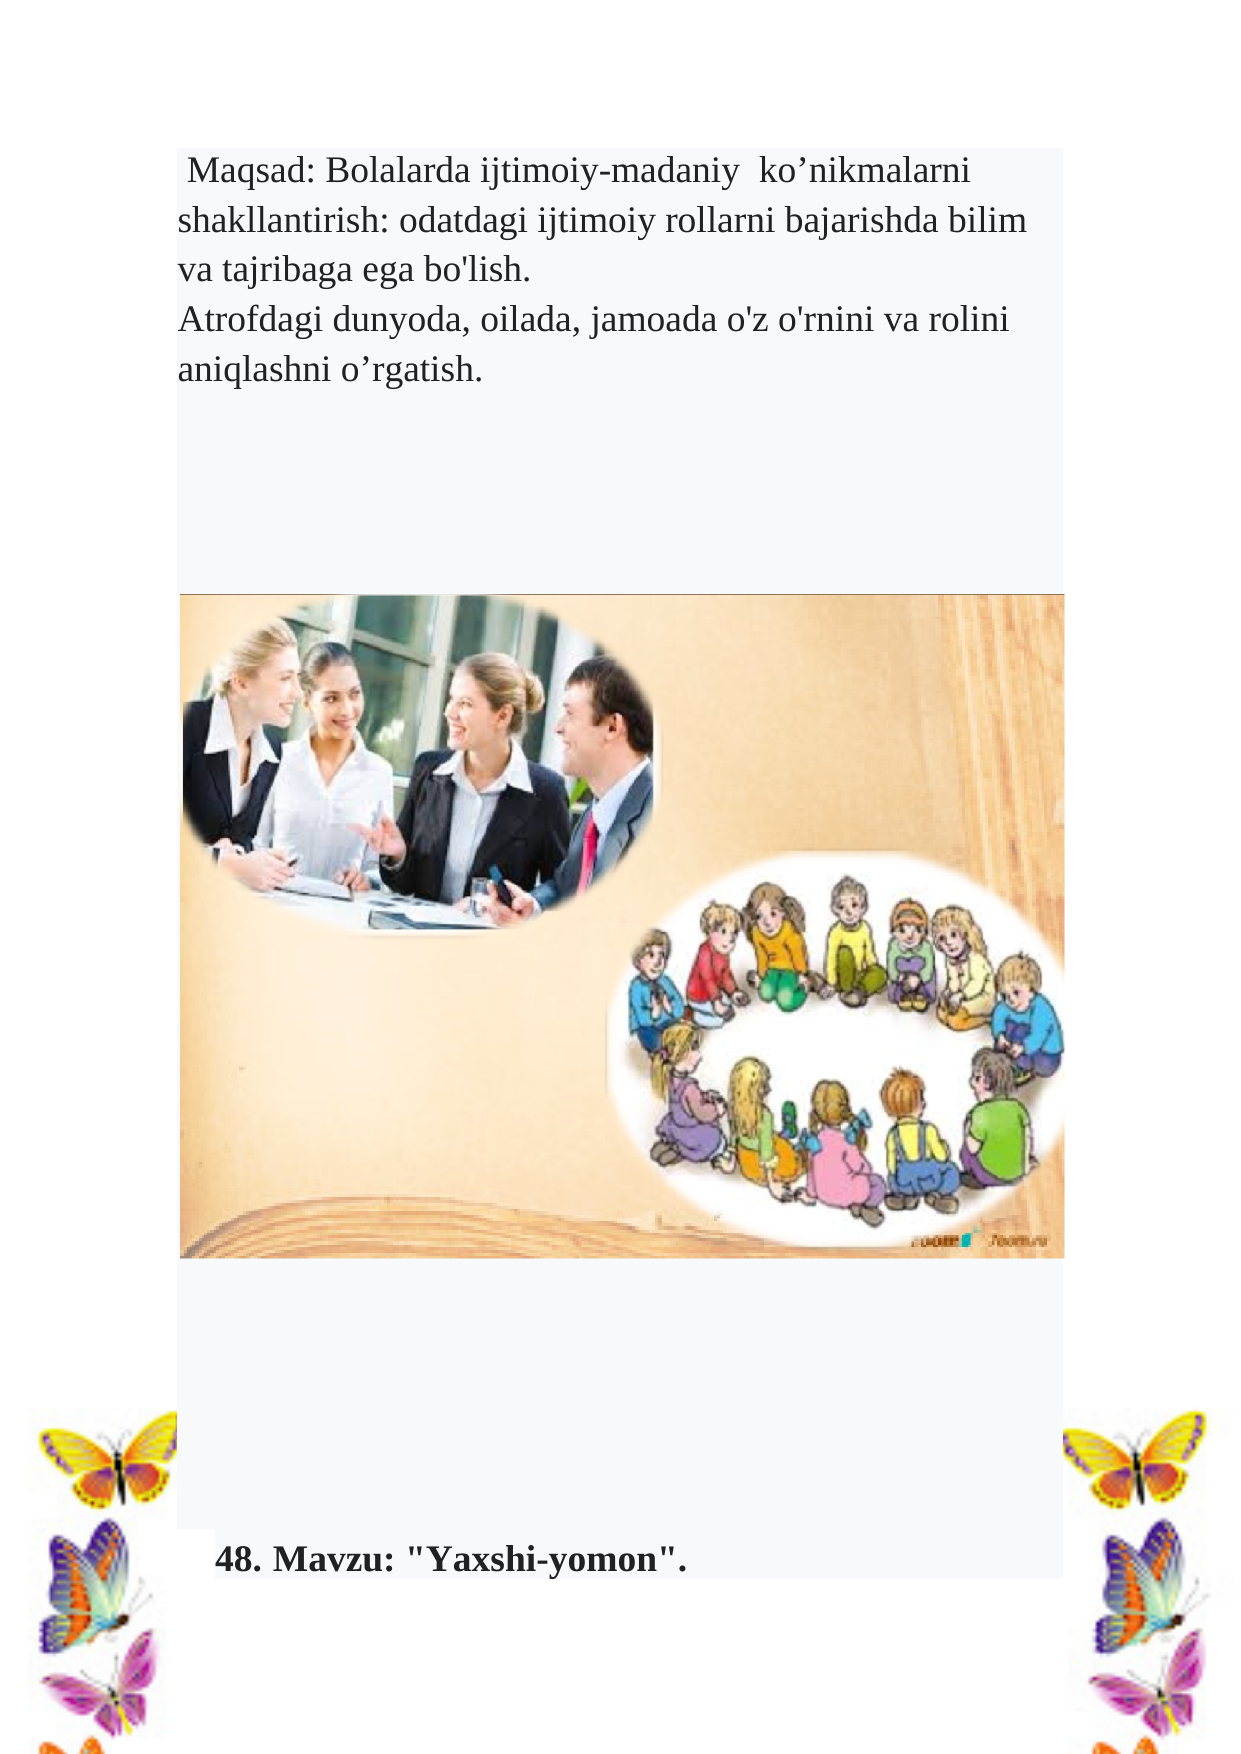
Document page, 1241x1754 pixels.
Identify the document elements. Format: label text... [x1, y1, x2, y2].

text Maqsad: Bolalarda ijtimoiy-madaniy ko’nikmalarni shakllantirish: odatdagi ijtimoiy rollarni bajarishda bilim va tajribaga ega bo'lish. [177, 148, 1063, 290]
picture [180, 594, 1065, 1259]
picture [3, 1382, 1241, 1754]
text Atrofdagi dunyoda, oilada, jamoada o'z o'rnini va rolini aniqlashni o’rgatish. [177, 296, 1063, 389]
list Mavzu: "Yaxshi-yomon". [215, 1536, 1063, 1579]
